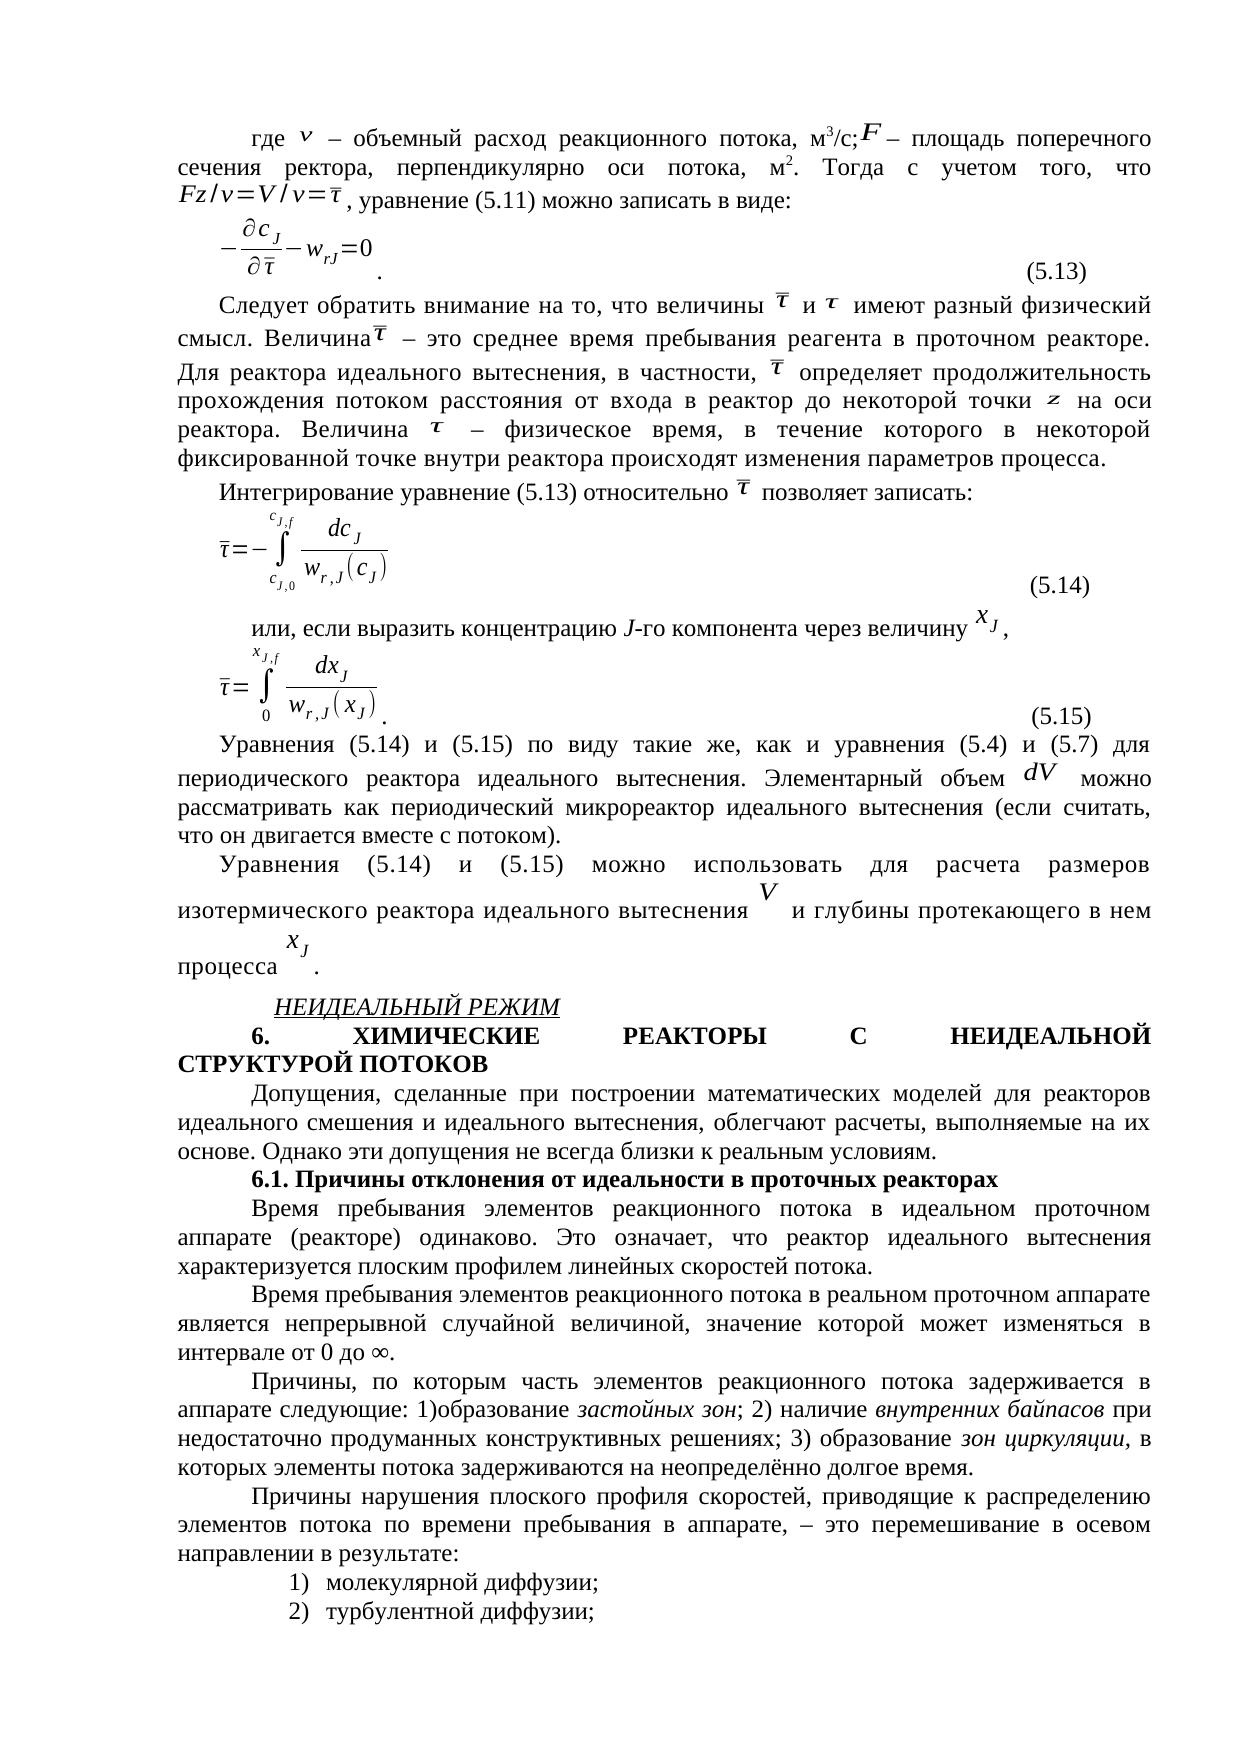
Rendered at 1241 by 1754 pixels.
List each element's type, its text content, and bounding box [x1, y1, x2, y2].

text где – объемный расход реакционного потока, м3/с;– площадь поперечного сечения ректора, перпендикулярно оси потока, м2. Тогда с учетом того, что , уравнение (5.11) можно записать в виде: [177, 118, 1152, 214]
text Время пребывания элементов реакционного потока в идеальном проточном аппарате (реакторе) одинаково. Это означает, что реактор идеального вытеснения характеризуется плоским профилем линейных скоростей потока. [177, 1193, 1152, 1279]
text или, если выразить концентрацию J-го компонента через величину , [177, 598, 1152, 641]
text Уравнения (5.14) и (5.15) можно использовать для расчета размеров изотермического реактора идеального вытеснения и глубины протекающего в нем процесса . [177, 849, 1152, 979]
text . (5.15) [177, 641, 1152, 729]
text Допущения, сделанные при построении математических моделей для реакторов идеального смешения и идеального вытеснения, облегчают расчеты, выполняемые на их основе. Однако эти допущения не всегда близки к реальным условиям. [177, 1078, 1152, 1164]
text Следует обратить внимание на то, что величины и имеют разный физический смысл. Величина – это среднее время пребывания реагента в проточном реакторе. Для реактора идеального вытеснения, в частности, определяет продолжительность прохождения потоком расстояния от входа в реактор до некоторой точки на оси реактора. Величина – физическое время, в течение которого в некоторой фиксированной точке внутри реактора происходят изменения параметров процесса. [177, 285, 1152, 472]
text 6.1. Причины отклонения от идеальности в проточных реакторах [177, 1164, 1152, 1193]
text Время пребывания элементов реакционного потока в реальном проточном аппарате является непрерывной случайной величиной, значение которой может изменяться в интервале от 0 до ∞. [177, 1279, 1152, 1366]
text 6. ХИМИЧЕСКИЕ РЕАКТОРЫ С НЕИДЕАЛЬНОЙ СТРУКТУРОЙ ПОТОКОВ [177, 1021, 1152, 1078]
text Уравнения (5.14) и (5.15) по виду такие же, как и уравнения (5.4) и (5.7) для периодического реактора идеального вытеснения. Элементарный объем можно рассматривать как периодический микрореактор идеального вытеснения (если считать, что он двигается вместе с потоком). [177, 729, 1152, 849]
text Интегрирование уравнение (5.13) относительно позволяет записать: [177, 472, 1152, 506]
list турбулентной диффузии; [288, 1596, 1152, 1624]
text (5.14) [177, 506, 1152, 598]
text Причины, по которым часть элементов реакционного потока задерживается в аппарате следующие: 1)образование застойных зон; 2) наличие внутренних байпасов при недостаточно продуманных конструктивных решениях; 3) образование зон циркуляции, в которых элементы потока задерживаются на неопределённо долгое время. [177, 1366, 1152, 1481]
text . (5.13) [177, 214, 1152, 285]
text Причины нарушения плоского профиля скоростей, приводящие к распределению элементов потока по времени пребывания в аппарате, – это перемешивание в осевом направлении в результате: [177, 1481, 1152, 1567]
list молекулярной диффузии; [288, 1567, 1152, 1596]
text НЕИДЕАЛЬНЫЙ РЕЖИМ [274, 992, 1152, 1021]
